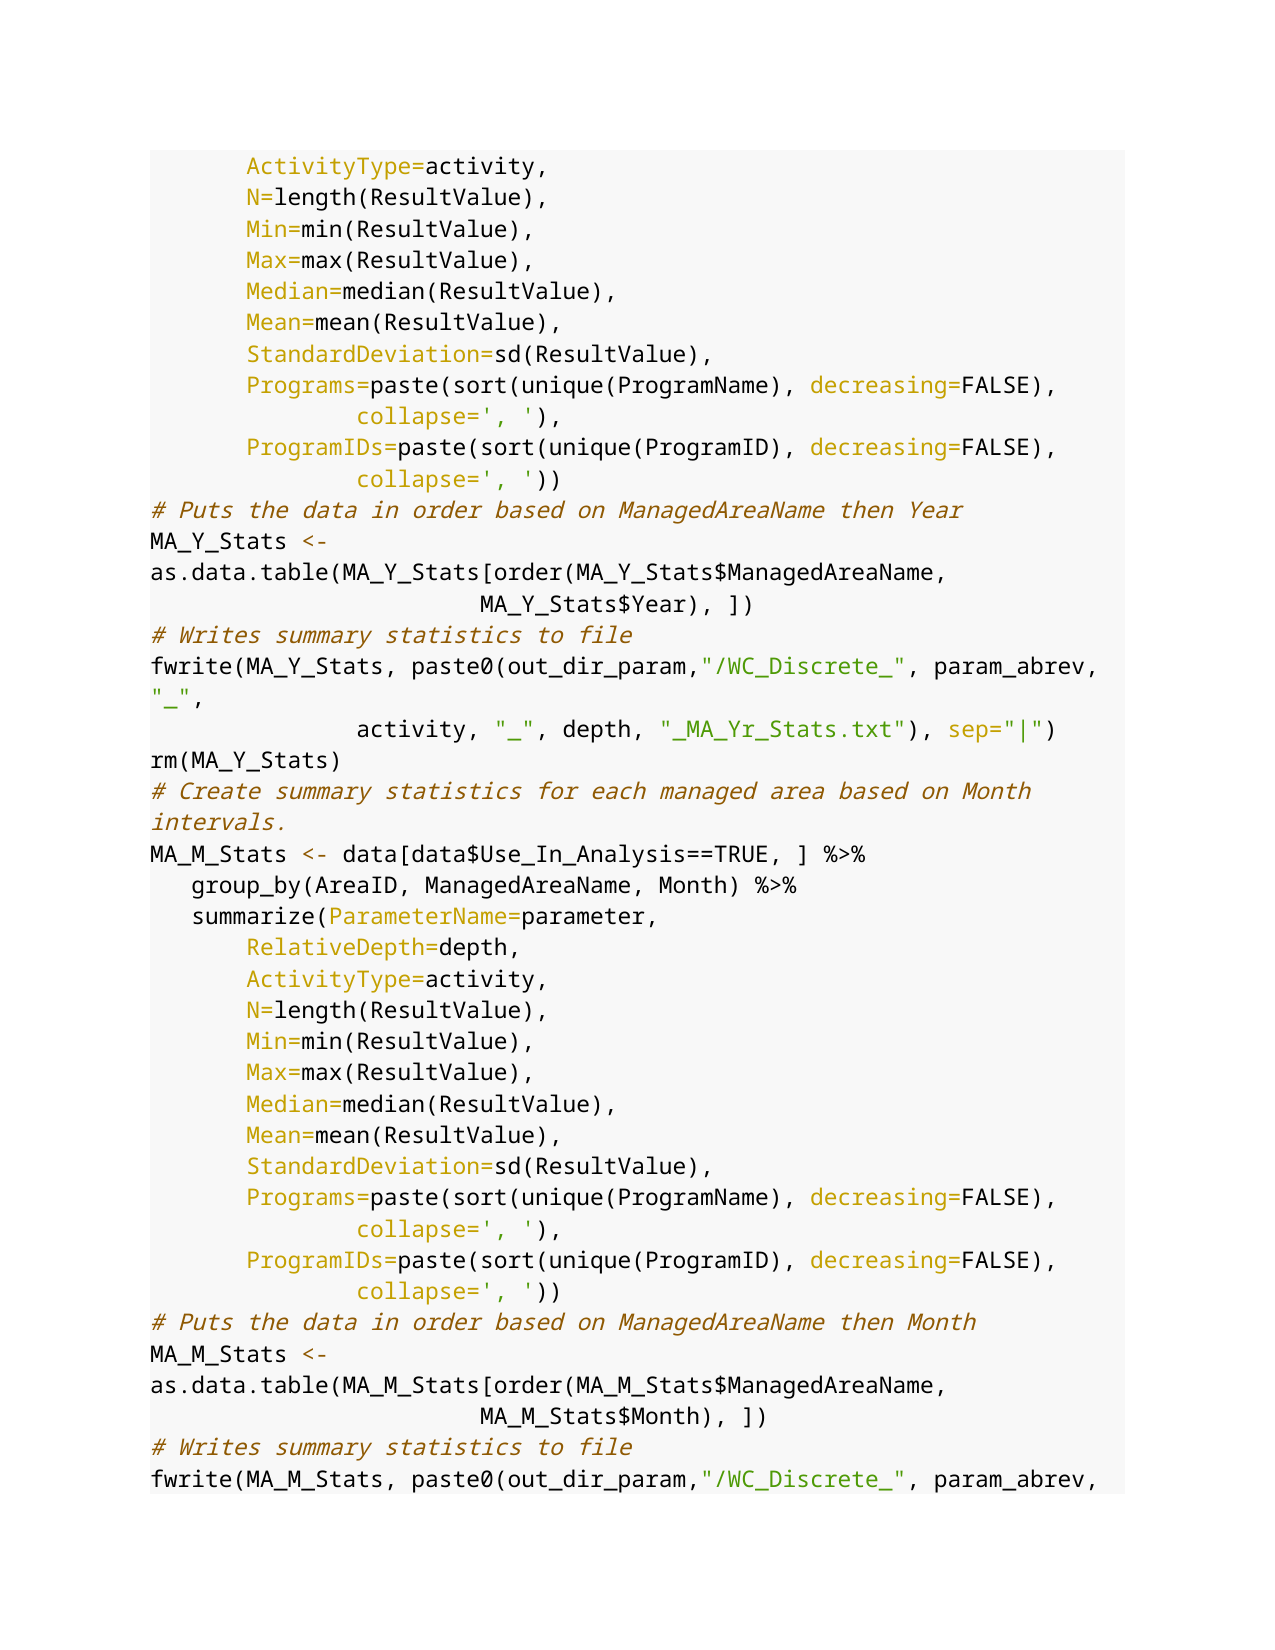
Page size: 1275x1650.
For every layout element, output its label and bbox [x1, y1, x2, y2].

text [150, 150, 1125, 1494]
